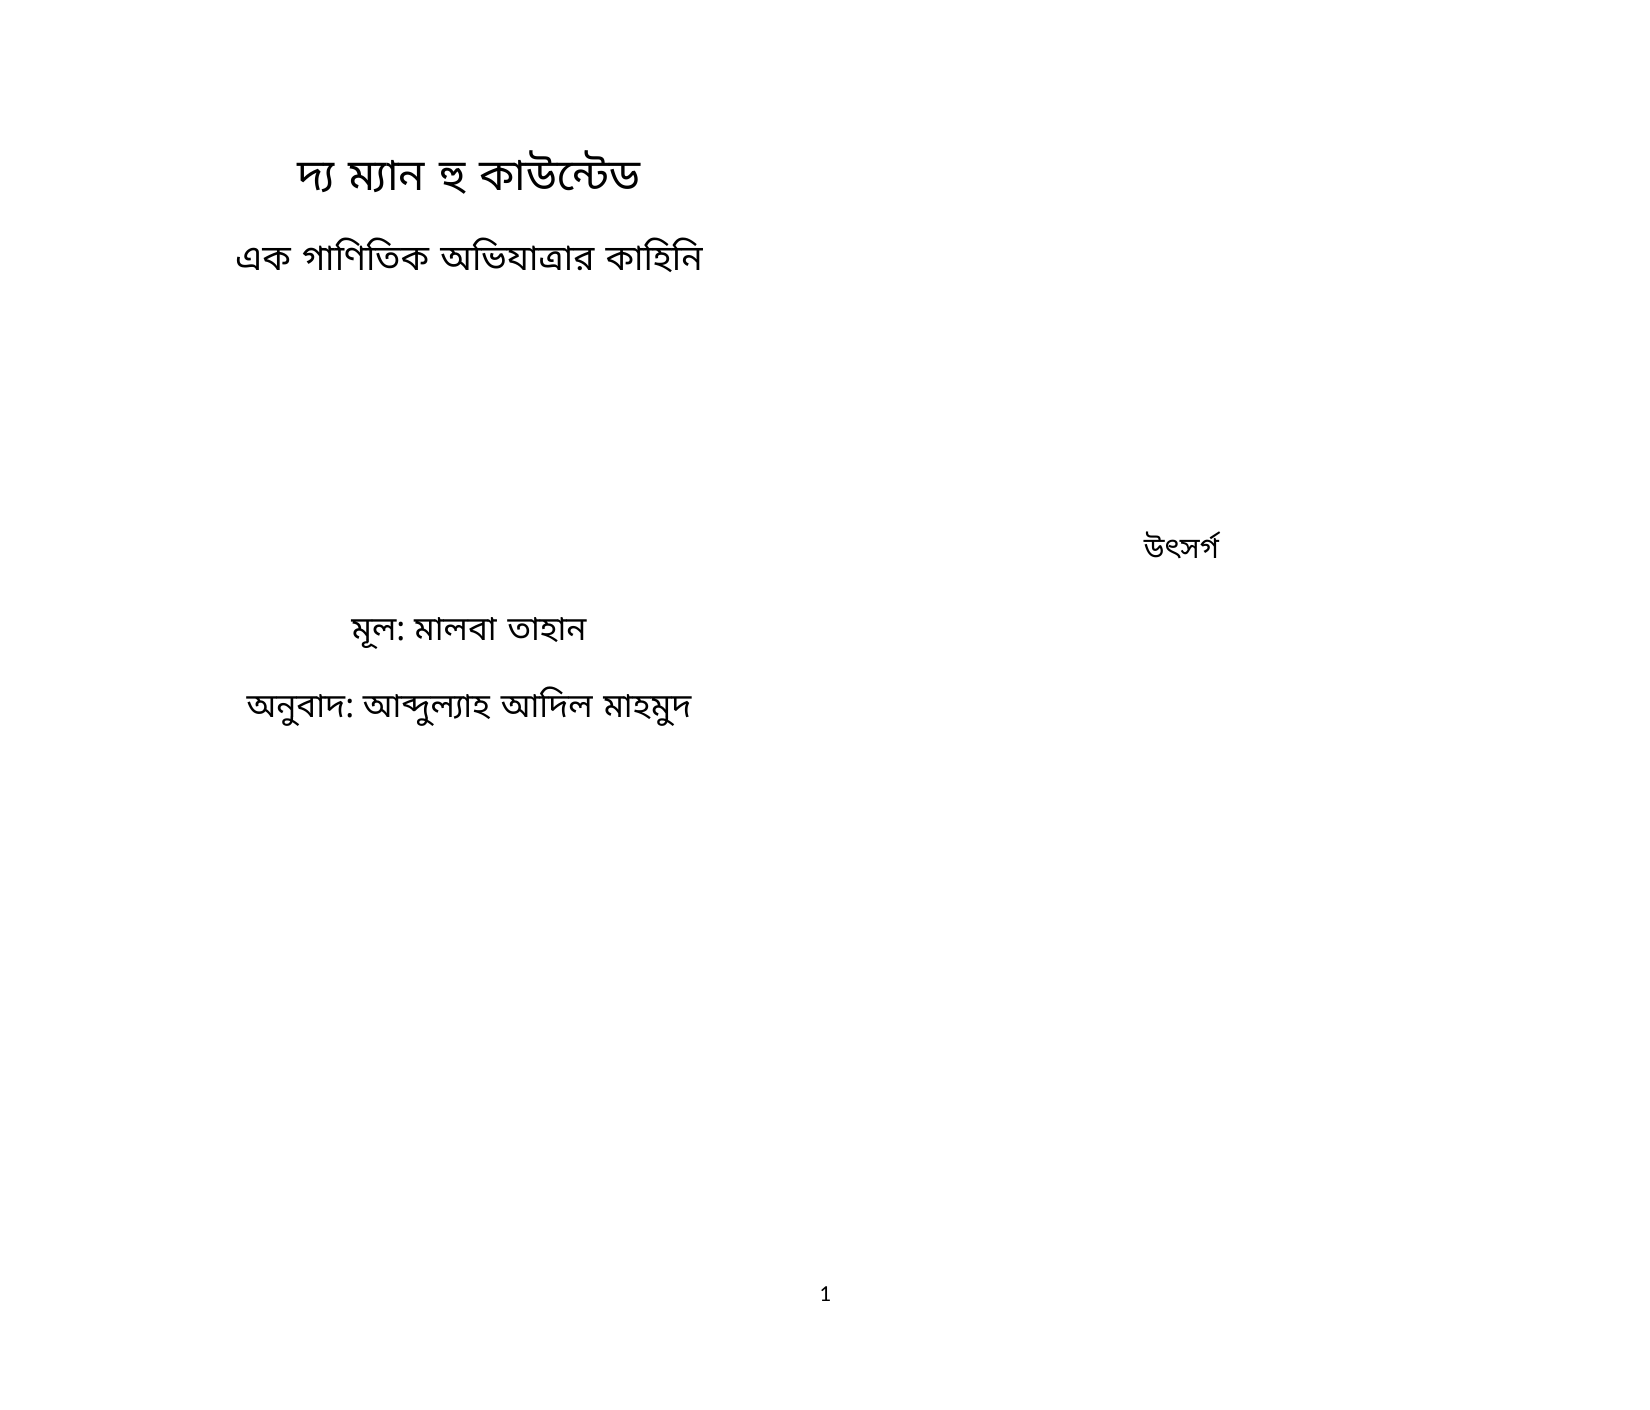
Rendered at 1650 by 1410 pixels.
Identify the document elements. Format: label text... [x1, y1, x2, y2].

text উৎসর্গ [862, 531, 1500, 570]
text অনুবাদ: আব্দুল্যাহ আদিল মাহমুদ [150, 682, 787, 731]
text দ্য ম্যান হু কাউন্টেড [150, 150, 787, 208]
text মূল: মালবা তাহান [150, 604, 787, 654]
text এক গাণিতিক অভিযাত্রার কাহিনি [150, 238, 787, 284]
